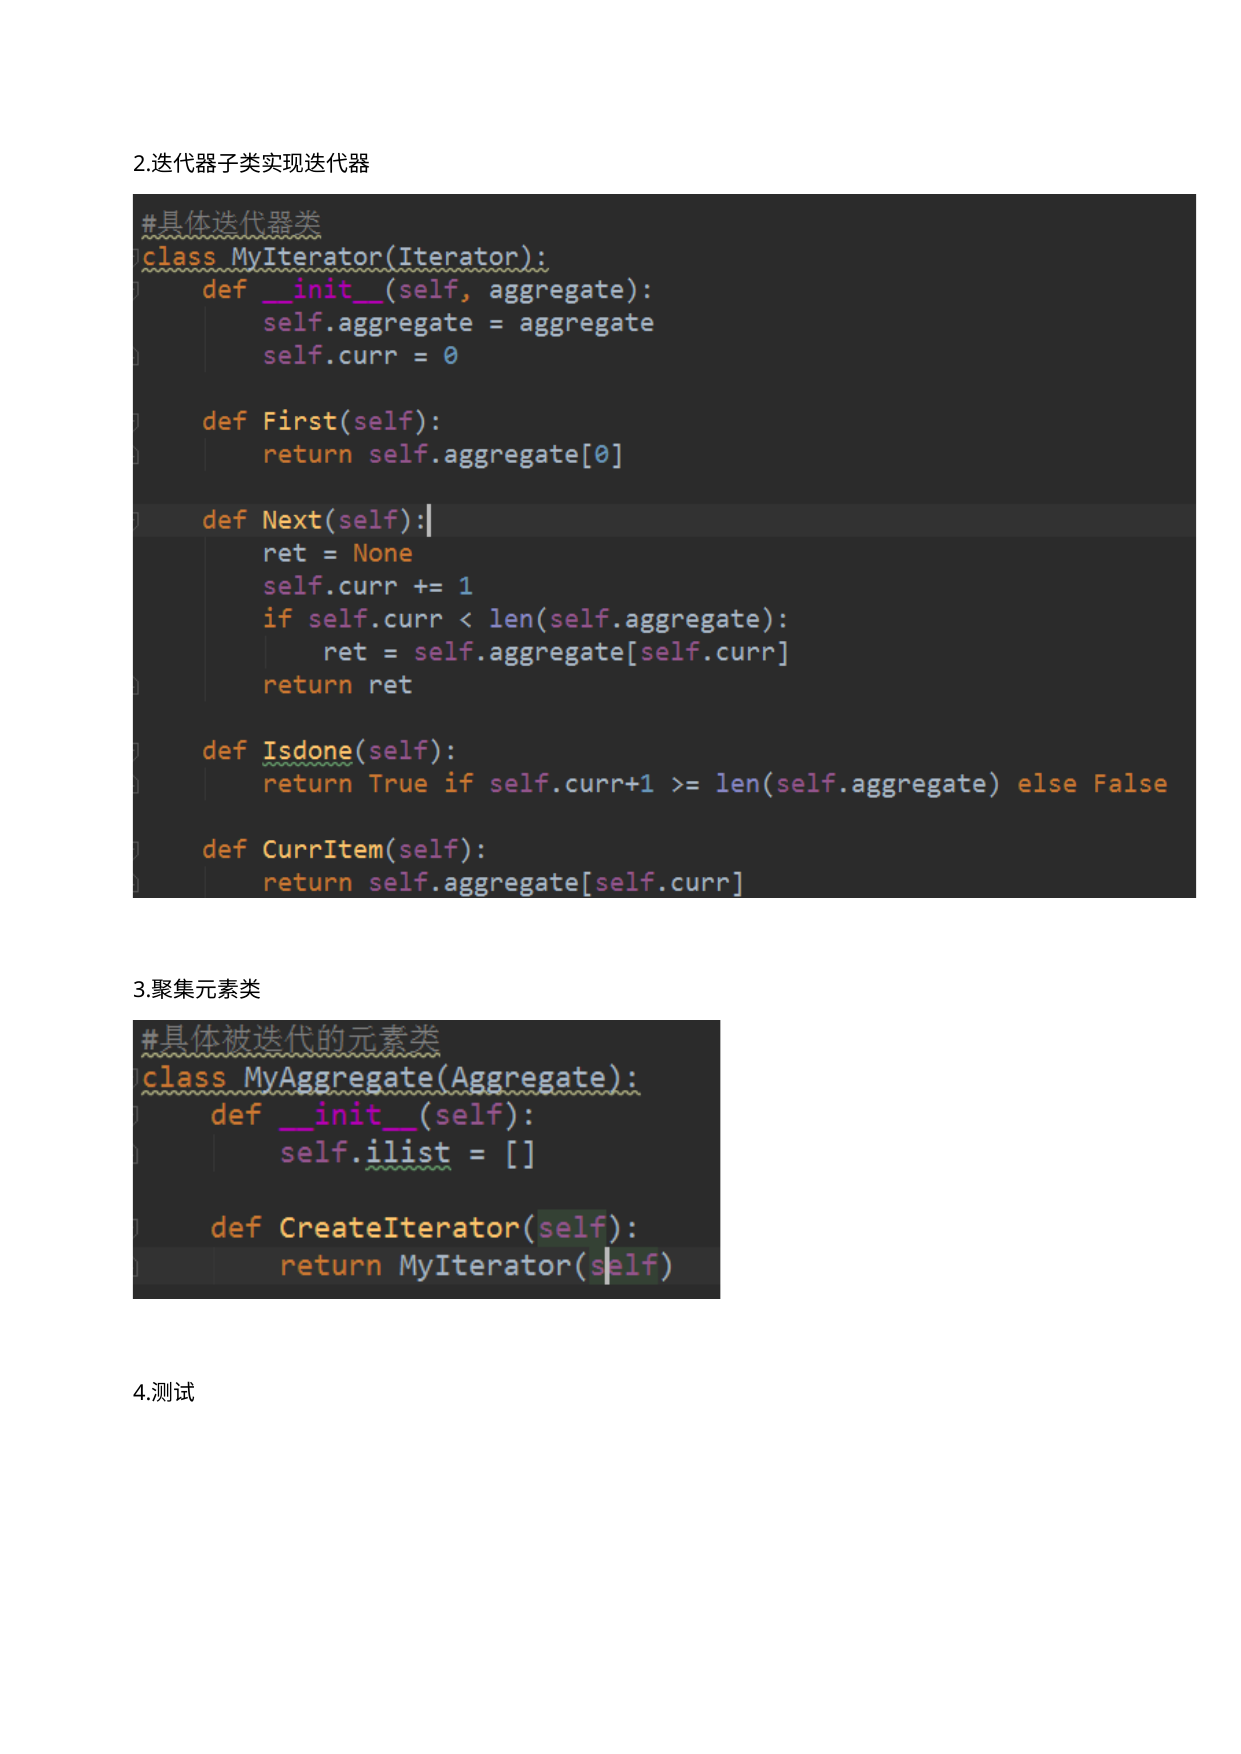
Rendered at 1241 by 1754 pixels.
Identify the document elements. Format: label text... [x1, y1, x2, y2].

text 3.聚集元素类 [133, 972, 1167, 1004]
picture [132, 1020, 721, 1299]
text 2.迭代器子类实现迭代器 [133, 146, 1167, 179]
picture [132, 194, 1197, 898]
text 4.测试 [133, 1375, 1167, 1407]
